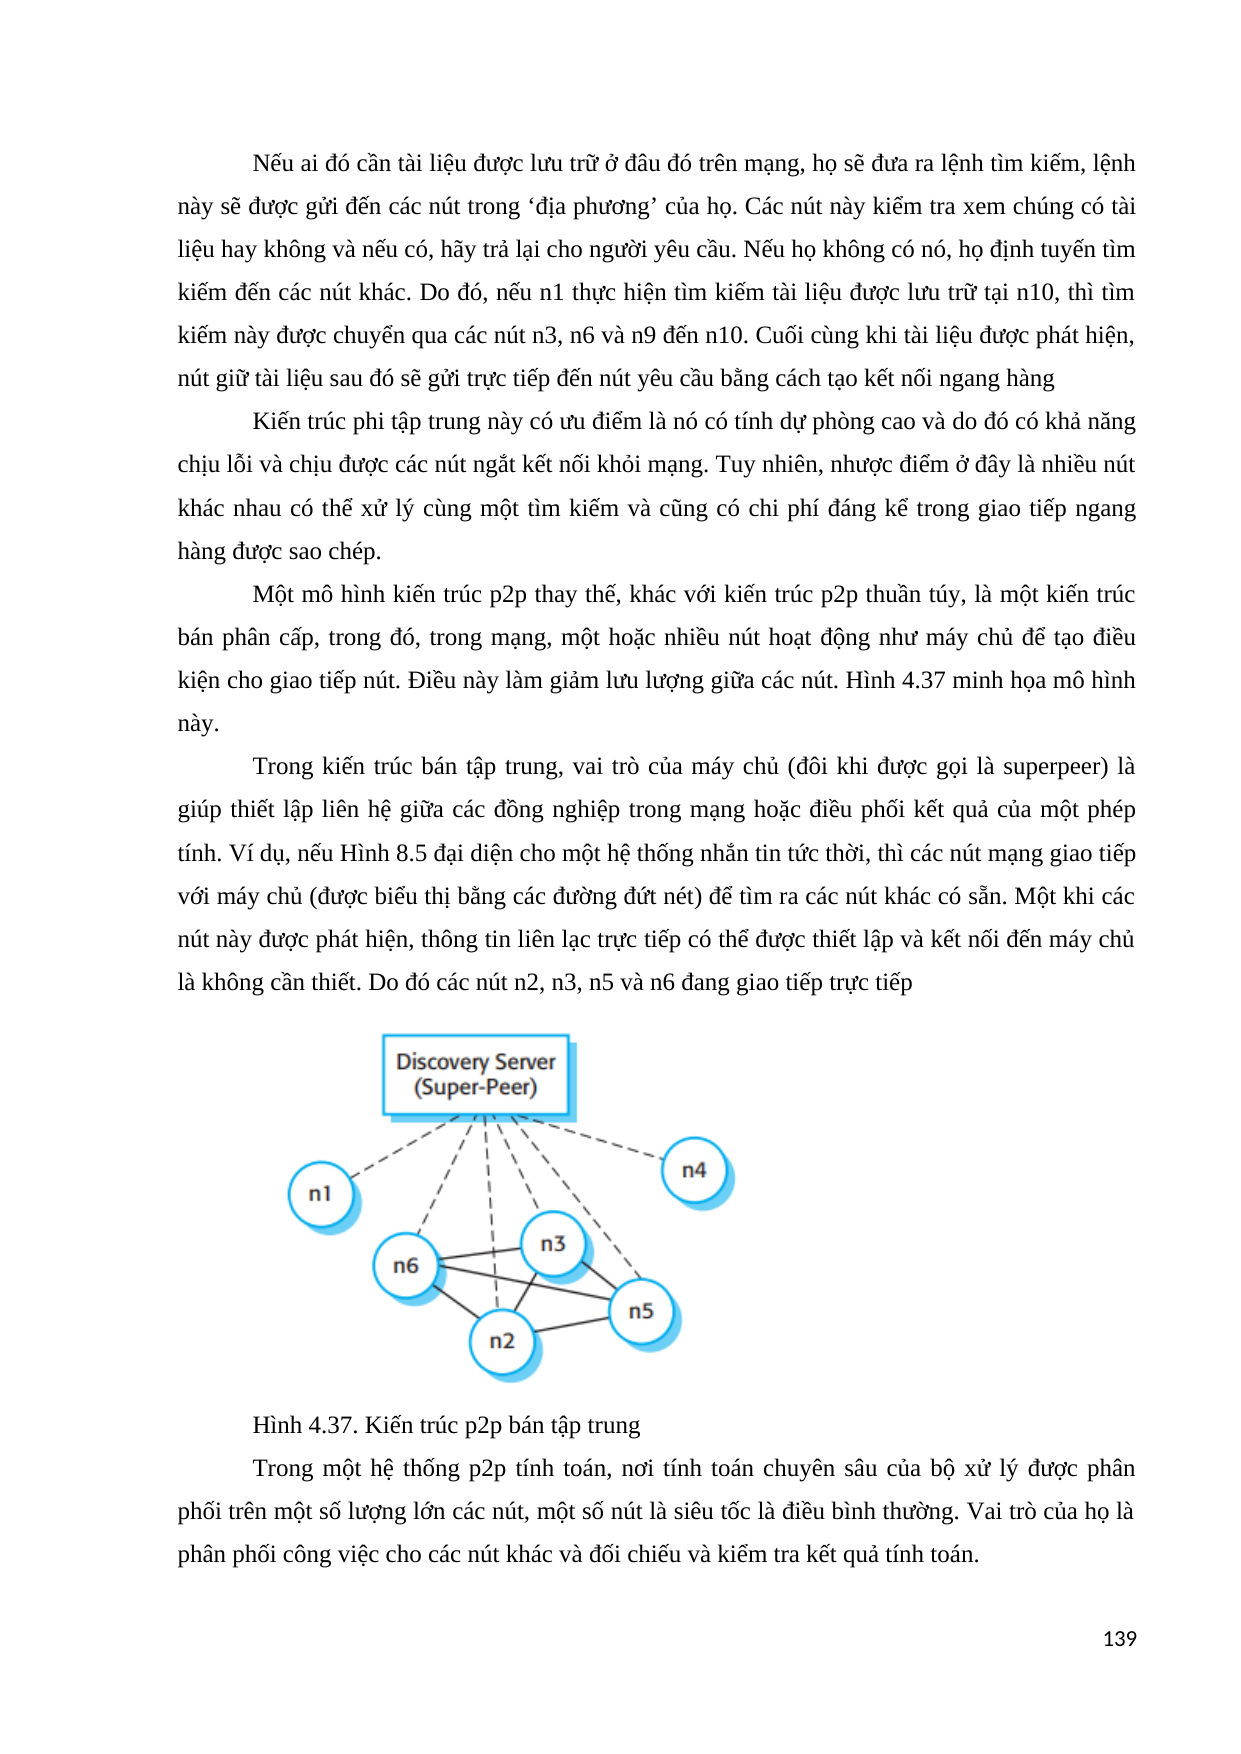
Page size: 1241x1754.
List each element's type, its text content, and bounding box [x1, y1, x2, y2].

text Nếu ai đó cần tài liệu được lưu trữ ở đâu đó trên mạng, họ sẽ đưa ra lệnh tìm kiếm, lệnh này sẽ được gửi đến các nút trong ‘địa phương’ của họ. Các nút này kiểm tra xem chúng có tài liệu hay không và nếu có, hãy trả lại cho người yêu cầu. Nếu họ không có nó, họ định tuyến tìm kiếm đến các nút khác. Do đó, nếu n1 thực hiện tìm kiếm tài liệu được lưu trữ tại n10, thì tìm kiếm này được chuyển qua các nút n3, n6 và n9 đến n10. Cuối cùng khi tài liệu được phát hiện, nút giữ tài liệu sau đó sẽ gửi trực tiếp đến nút yêu cầu bằng cách tạo kết nối ngang hàng [177, 148, 1137, 392]
text Một mô hình kiến trúc p2p thay thế, khác với kiến trúc p2p thuần túy, là một kiến trúc bán phân cấp, trong đó, trong mạng, một hoặc nhiều nút hoạt động như máy chủ để tạo điều kiện cho giao tiếp nút. Điều này làm giảm lưu lượng giữa các nút. Hình 4.37 minh họa mô hình này. [177, 579, 1137, 737]
picture [252, 1010, 768, 1397]
text Hình 4.37. Kiến trúc p2p bán tập trung [177, 1410, 1137, 1439]
text Trong một hệ thống p2p tính toán, nơi tính toán chuyên sâu của bộ xử lý được phân phối trên một số lượng lớn các nút, một số nút là siêu tốc là điều bình thường. Vai trò của họ là phân phối công việc cho các nút khác và đối chiếu và kiểm tra kết quả tính toán. [177, 1453, 1137, 1568]
text Trong kiến trúc bán tập trung, vai trò của máy chủ (đôi khi được gọi là superpeer) là giúp thiết lập liên hệ giữa các đồng nghiệp trong mạng hoặc điều phối kết quả của một phép tính. Ví dụ, nếu Hình 8.5 đại diện cho một hệ thống nhắn tin tức thời, thì các nút mạng giao tiếp với máy chủ (được biểu thị bằng các đường đứt nét) để tìm ra các nút khác có sẵn. Một khi các nút này được phát hiện, thông tin liên lạc trực tiếp có thể được thiết lập và kết nối đến máy chủ là không cần thiết. Do đó các nút n2, n3, n5 và n6 đang giao tiếp trực tiếp [177, 751, 1137, 996]
text Kiến trúc phi tập trung này có ưu điểm là nó có tính dự phòng cao và do đó có khả năng chịu lỗi và chịu được các nút ngắt kết nối khỏi mạng. Tuy nhiên, nhược điểm ở đây là nhiều nút khác nhau có thể xử lý cùng một tìm kiếm và cũng có chi phí đáng kể trong giao tiếp ngang hàng được sao chép. [177, 406, 1137, 564]
